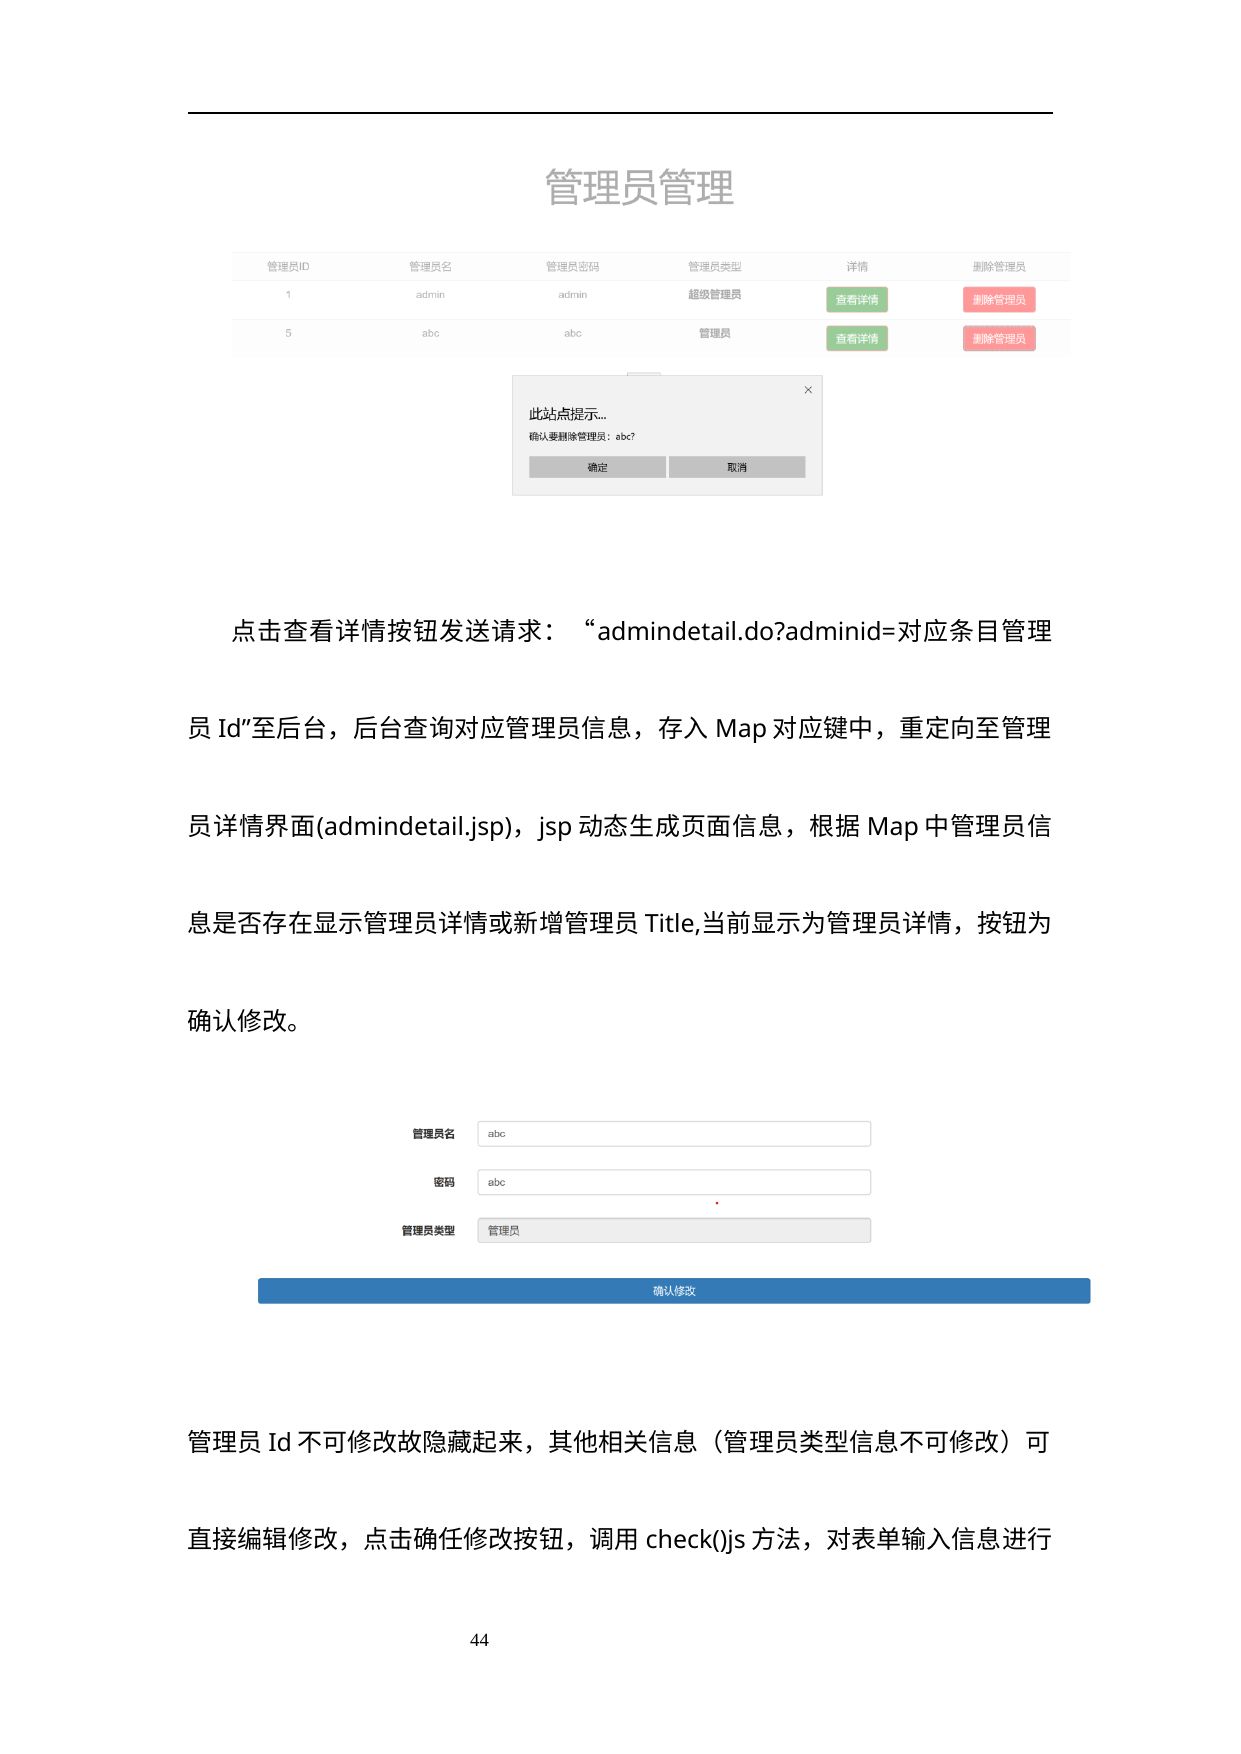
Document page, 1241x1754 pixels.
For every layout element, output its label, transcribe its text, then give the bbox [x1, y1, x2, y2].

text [187, 1408, 1053, 1570]
picture [231, 1070, 1097, 1394]
picture [231, 162, 1097, 558]
text 点击查看详情按钮发送请求：“admindetail.do?adminid=对应条目管理员Id”至后台，后台查询对应管理员信息，存入Map对应键中，重定向至管理员详情界面(admindetail.jsp)，jsp动态生成页面信息，根据Map中管理员信息是否存在显示管理员详情或新增管理员Title,当前显示为管理员详情，按钮为确认修改。 [187, 597, 1053, 1052]
